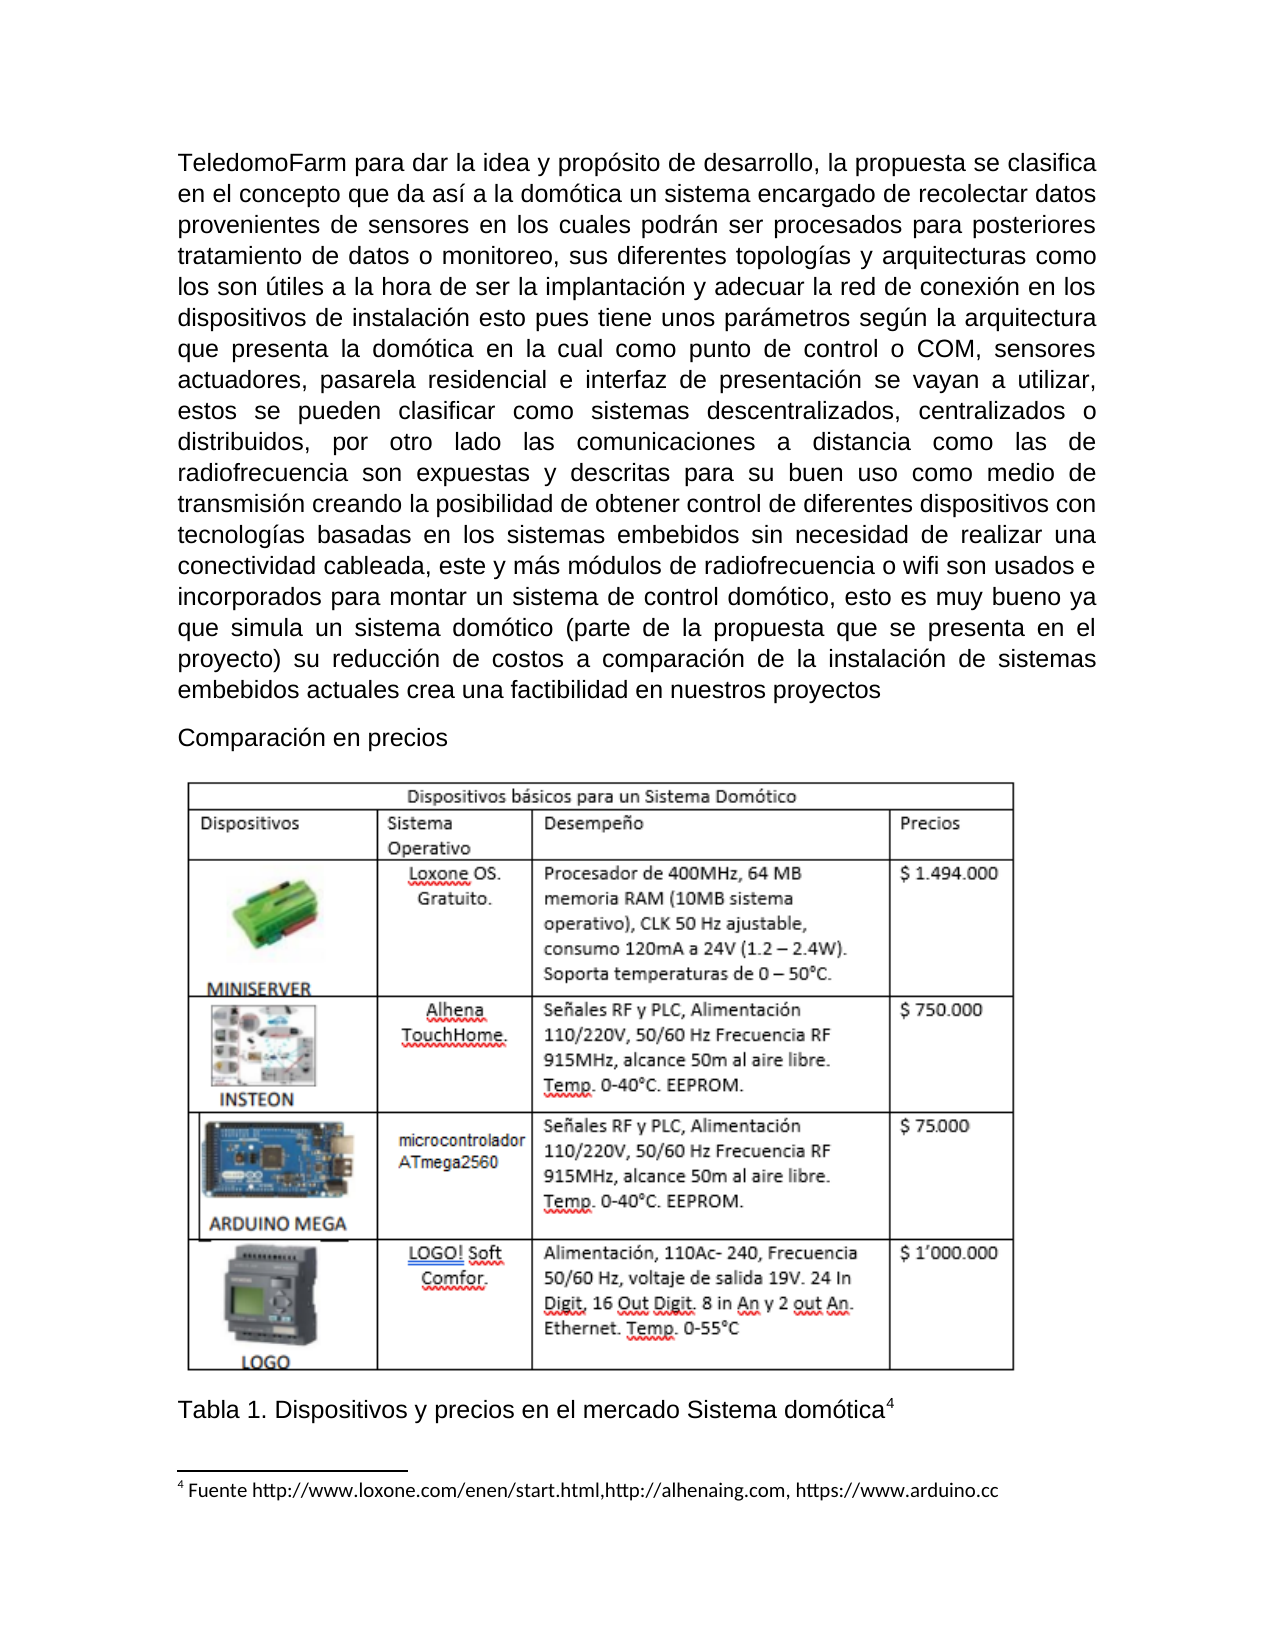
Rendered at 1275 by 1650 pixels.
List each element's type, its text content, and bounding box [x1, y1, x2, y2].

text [177, 148, 1098, 704]
text Comparación en precios [177, 723, 1098, 752]
text Tabla 1. Dispositivos y precios en el mercado Sistema domótica [177, 1395, 1098, 1424]
picture [177, 770, 1019, 1377]
